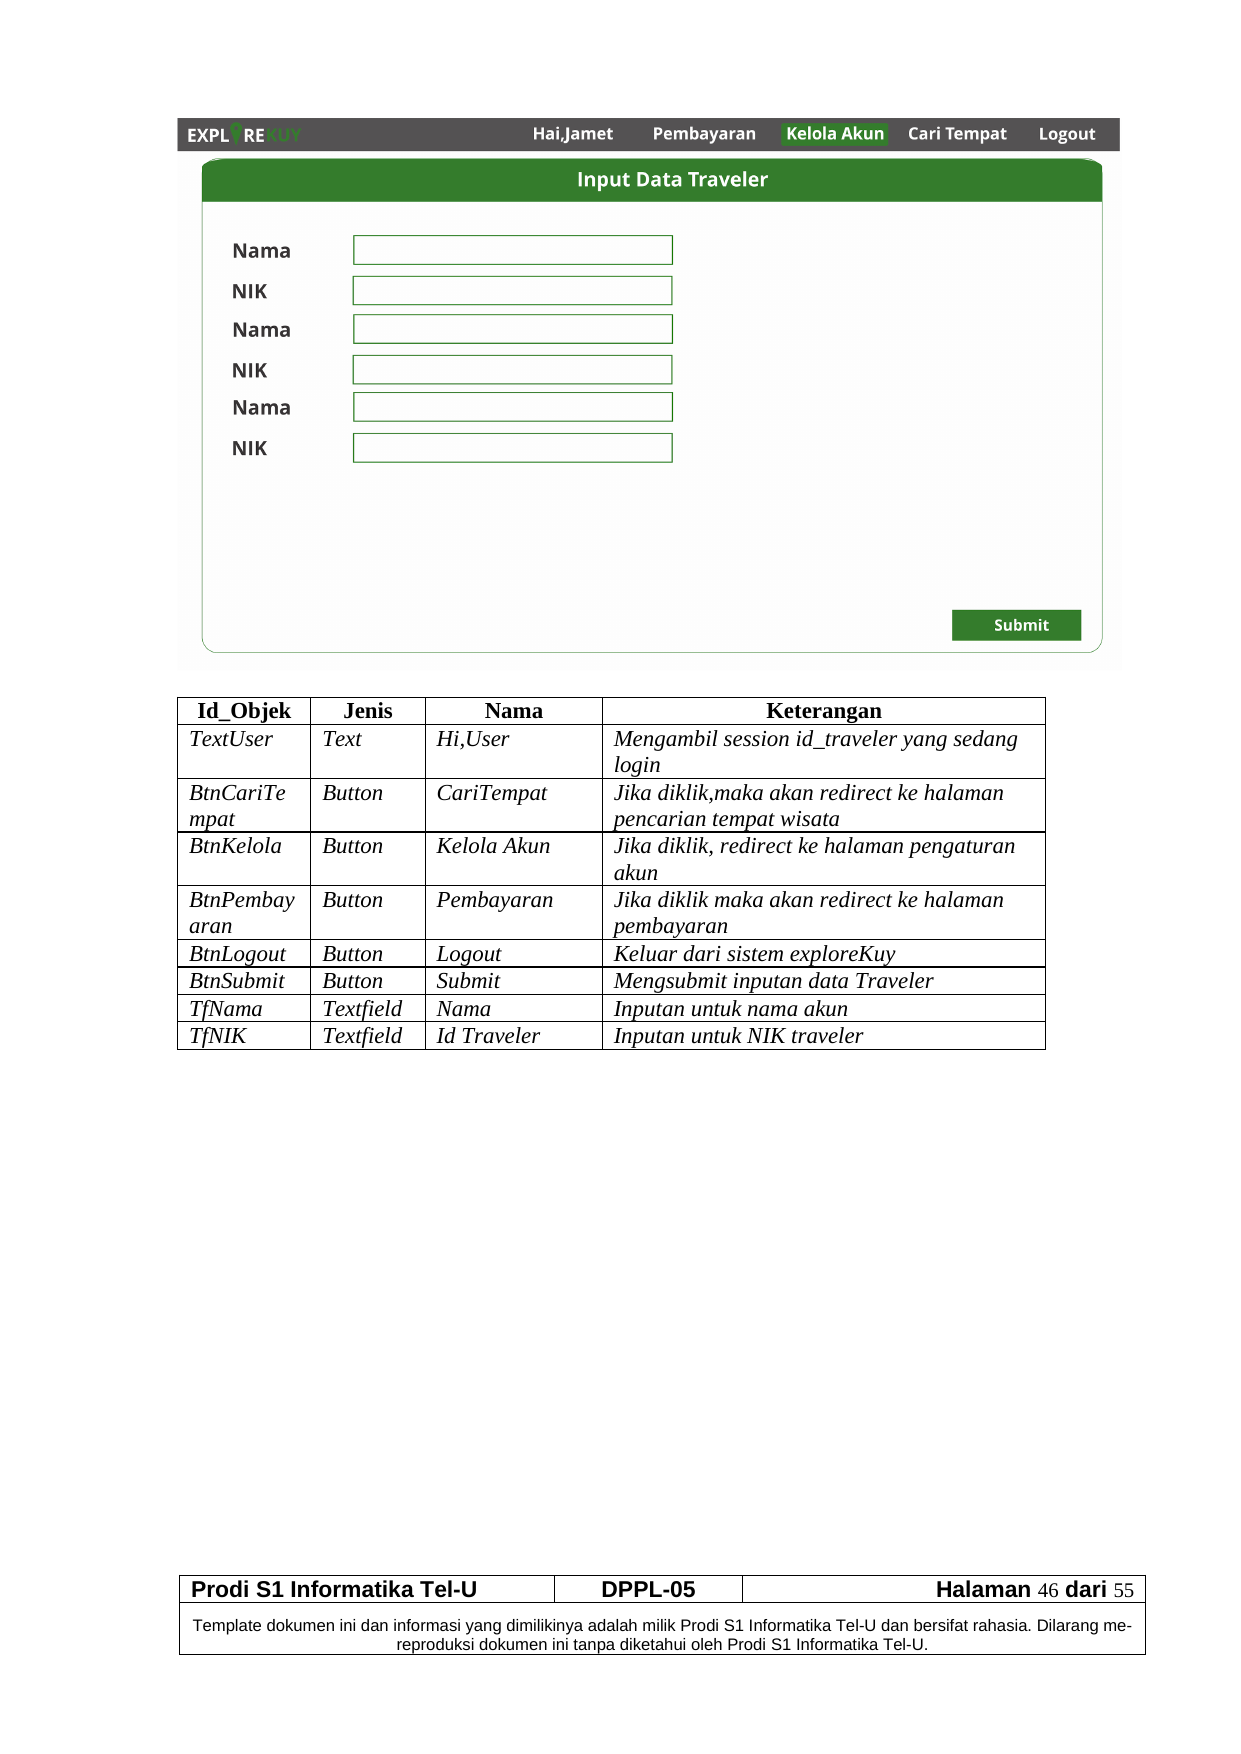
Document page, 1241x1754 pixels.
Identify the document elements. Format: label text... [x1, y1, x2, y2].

table_cell Keluar dari sistem exploreKuy [603, 940, 1045, 966]
table_cell Inputan untuk nama akun [603, 995, 1045, 1021]
table_cell BtnKelola [178, 833, 310, 885]
table_cell BtnPembayaran [178, 886, 310, 939]
table_cell Hi,User [426, 725, 602, 778]
table_cell TextUser [178, 725, 310, 778]
table_cell Inputan untuk NIK traveler [603, 1022, 1045, 1048]
table_cell TfNIK [178, 1022, 310, 1048]
table_cell Button [311, 779, 425, 831]
table_cell BtnCariTempat [178, 779, 310, 831]
table_cell Textfield [311, 995, 425, 1021]
table_cell Kelola Akun [426, 833, 602, 885]
table_header Keterangan [603, 698, 1045, 724]
table_header Id_Objek [178, 698, 310, 724]
table_cell TfNama [178, 995, 310, 1021]
table_cell Button [311, 886, 425, 939]
table_header Jenis [311, 698, 425, 724]
table_cell CariTempat [426, 779, 602, 831]
table_cell Nama [426, 995, 602, 1021]
table_cell Pembayaran [426, 886, 602, 939]
picture [177, 118, 1123, 671]
table_cell Id Traveler [426, 1022, 602, 1048]
table_cell Logout [426, 940, 602, 966]
table_cell Button [311, 940, 425, 966]
table_cell BtnSubmit [178, 968, 310, 994]
table_cell Button [311, 968, 425, 994]
table_cell BtnLogout [178, 940, 310, 966]
table_cell Textfield [311, 1022, 425, 1048]
table_cell Jika diklik maka akan redirect ke halaman pembayaran [603, 886, 1045, 939]
table_cell Submit [426, 968, 602, 994]
table_cell Jika diklik,maka akan redirect ke halaman pencarian tempat wisata [603, 779, 1045, 831]
table_header Nama [426, 698, 602, 724]
table_cell Mengambil session id_traveler yang sedang login [603, 725, 1045, 778]
table_cell Text [311, 725, 425, 778]
table_cell Button [311, 833, 425, 885]
table_cell Mengsubmit inputan data Traveler [603, 968, 1045, 994]
table_cell Jika diklik, redirect ke halaman pengaturan akun [603, 833, 1045, 885]
